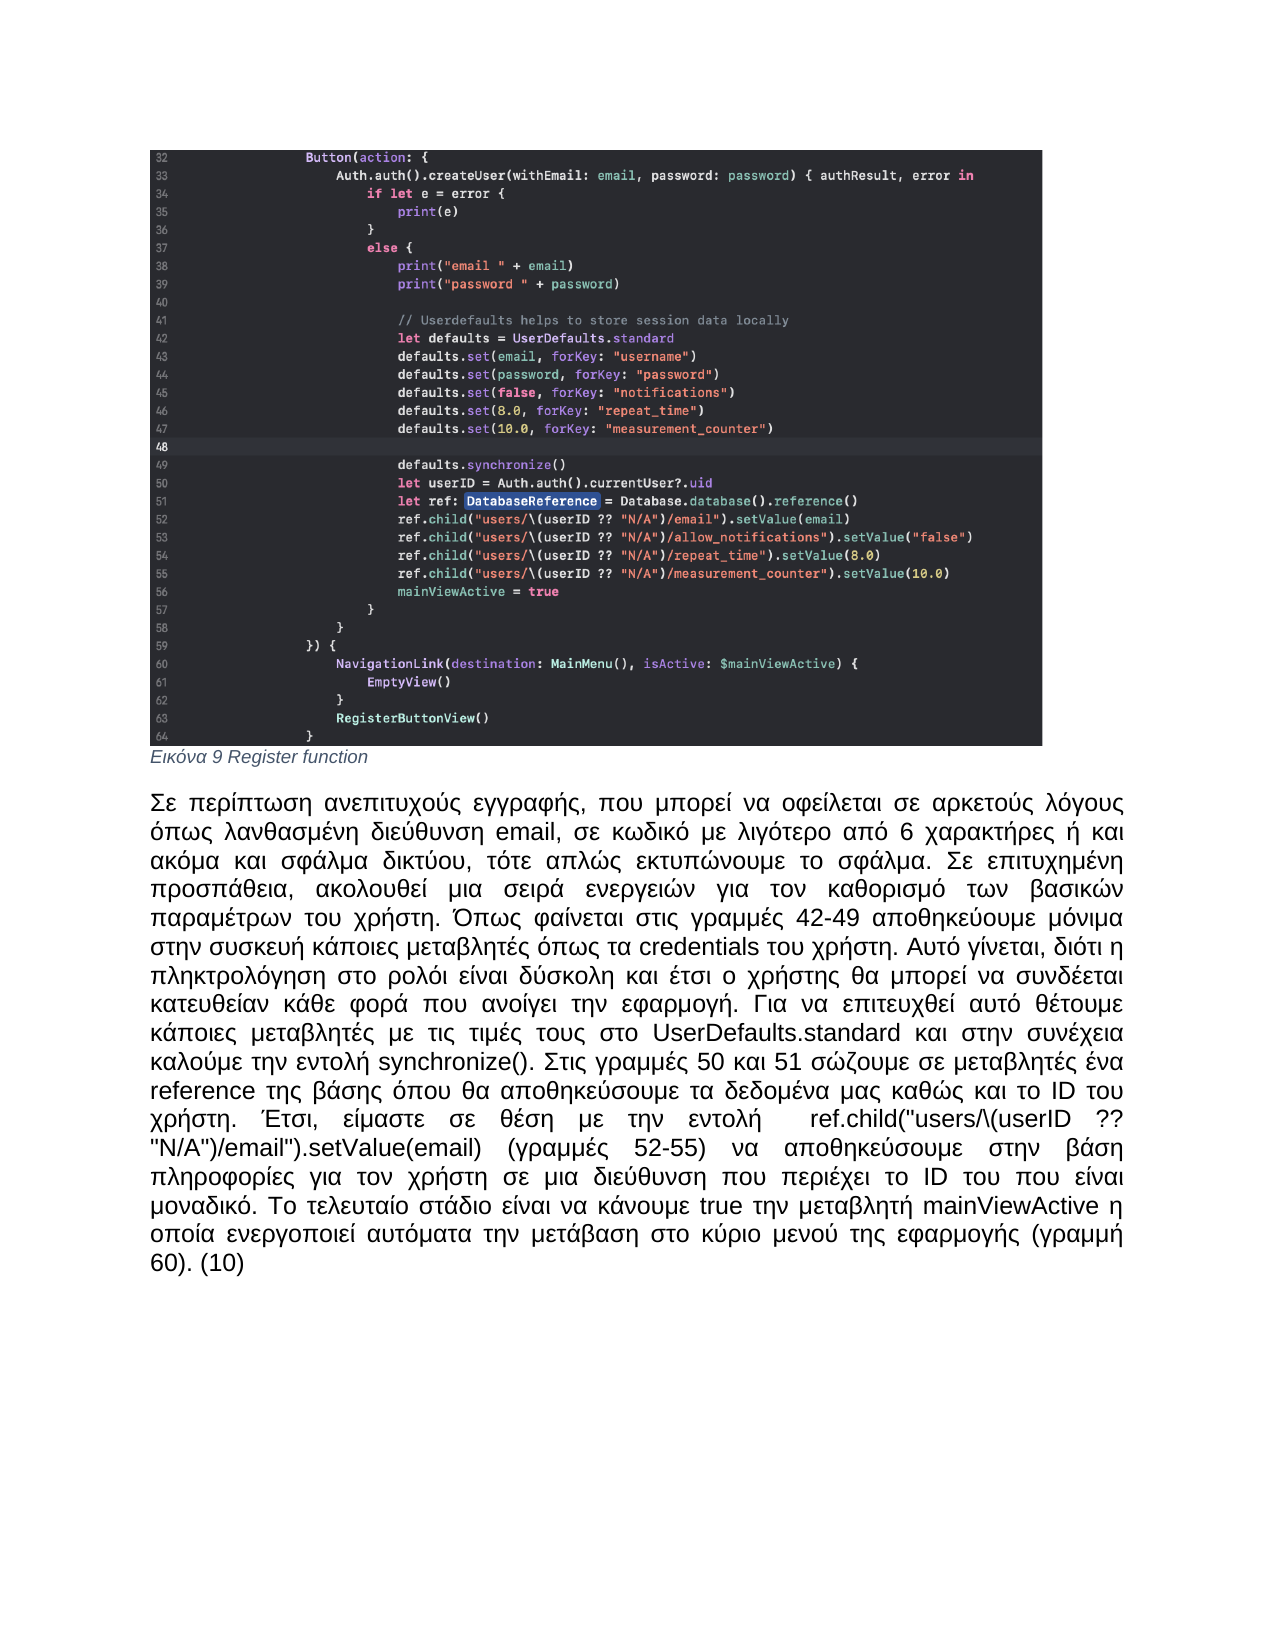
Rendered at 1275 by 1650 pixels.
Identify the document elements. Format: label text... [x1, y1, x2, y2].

text Σε περίπτωση ανεπιτυχούς εγγραφής, που μπορεί να οφείλεται σε αρκετούς λόγους όπως λανθασμένη διεύθυνση email, σε κωδικό με λιγότερο από 6 χαρακτήρες ή και ακόμα και σφάλμα δικτύου, τότε απλώς εκτυπώνουμε το σφάλμα. Σε επιτυχημένη προσπάθεια, ακολουθεί μια σειρά ενεργειών για τον καθορισμό των βασικών παραμέτρων του χρήστη. Όπως φαίνεται στις γραμμές 42-49 αποθηκεύουμε μόνιμα στην συσκευή κάποιες μεταβλητές όπως τα credentials του χρήστη. Αυτό γίνεται, διότι η πληκτρολόγηση στο ρολόι είναι δύσκολη και έτσι ο χρήστης θα μπορεί να συνδέεται κατευθείαν κάθε φορά που ανοίγει την εφαρμογή. Για να επιτευχθεί αυτό θέτουμε κάποιες μεταβλητές με τις τιμές τους στο UserDefaults.standard και στην συνέχεια καλούμε την εντολή synchronize(). Στις γραμμές 50 και 51 σώζουμε σε μεταβλητές ένα reference της βάσης όπου θα αποθηκεύσουμε τα δεδομένα μας καθώς και το ID του χρήστη. Έτσι, είμαστε σε θέση με την εντολή ref.child("users/\(userID ?? "N/A")/email").setValue(email) (γραμμές 52-55) να αποθηκεύσουμε στην βάση πληροφορίες για τον χρήστη σε μια διεύθυνση που περιέχει το ID του που είναι μοναδικό. Το τελευταίο στάδιο είναι να κάνουμε true την μεταβλητή mainViewActive η οποία ενεργοποιεί αυτόματα την μετάβαση στο κύριο μενού της εφαρμογής (γραμμή 60). [150, 788, 1125, 1277]
text Εικόνα 9 Register function [150, 746, 1125, 767]
picture [150, 150, 1043, 746]
